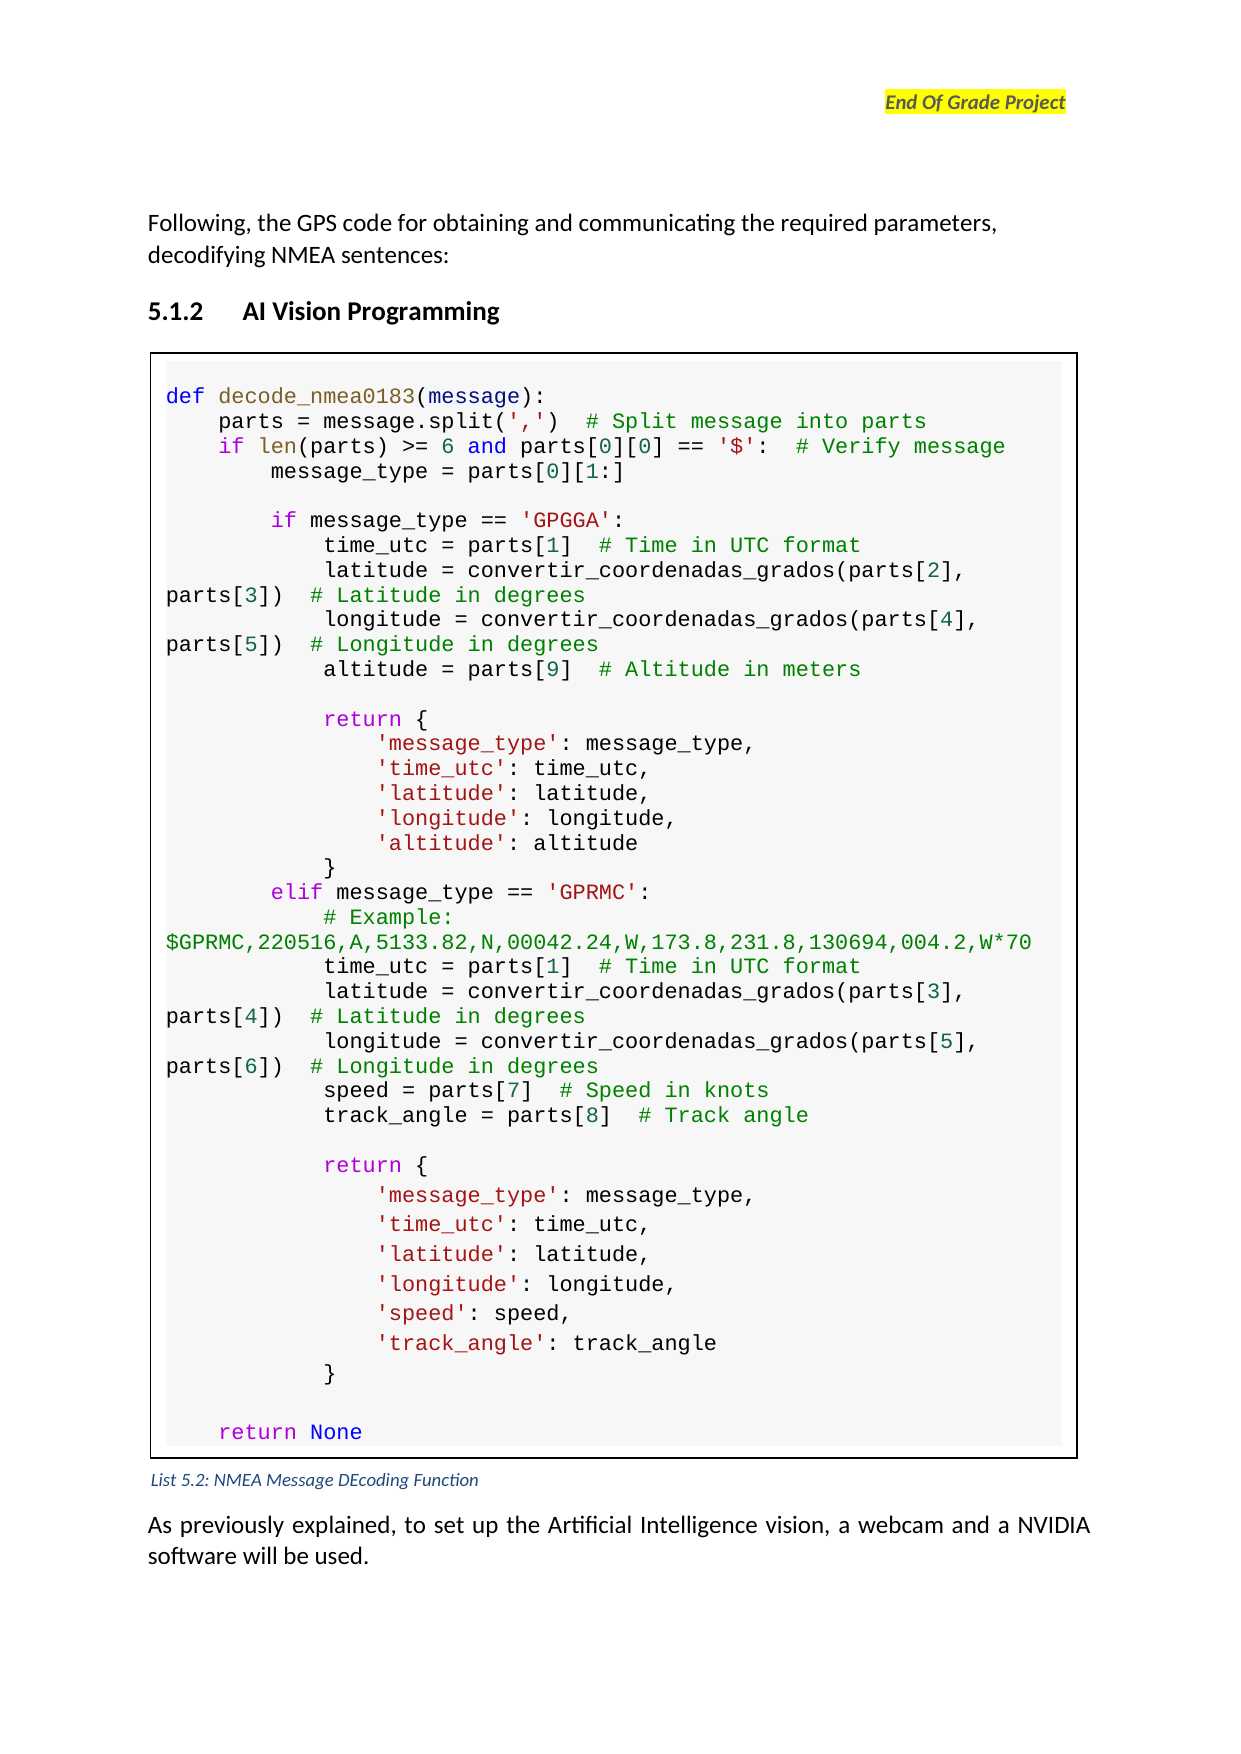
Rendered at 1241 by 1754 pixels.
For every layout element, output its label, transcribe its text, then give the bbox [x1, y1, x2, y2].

text As previously explained, to set up the Artificial Intelligence vision, a webcam and a NVIDIA software will be used. [148, 369, 1092, 1571]
subtitle AI Vision Programming [148, 294, 1092, 327]
text Following, the GPS code for obtaining and communicating the required parameters, decodifying NMEA sentences: [148, 207, 1092, 269]
